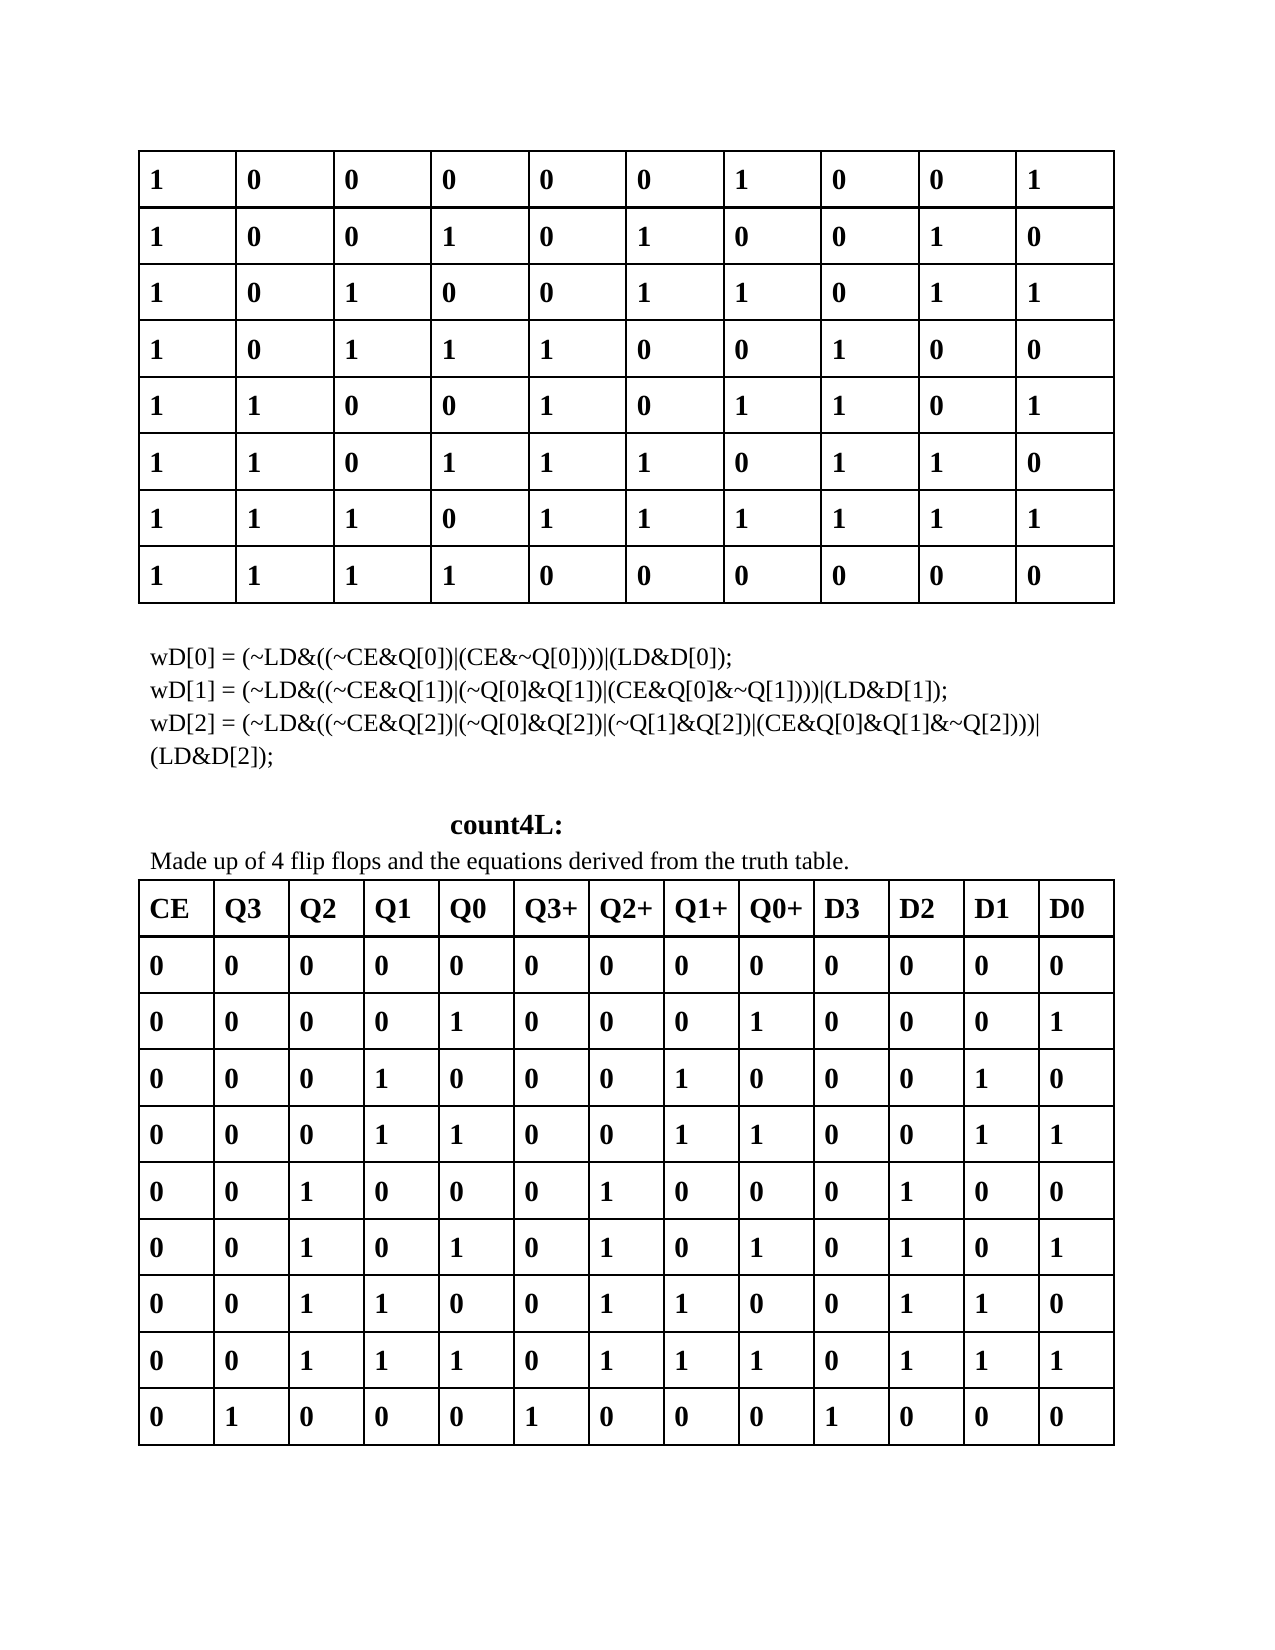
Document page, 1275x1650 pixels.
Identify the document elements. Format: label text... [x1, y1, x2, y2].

table_cell 0 [920, 547, 1015, 602]
table_cell 0 [965, 994, 1038, 1048]
table_cell 0 [290, 938, 363, 992]
table_cell 0 [725, 209, 820, 263]
table_cell 0 [1017, 547, 1113, 602]
table_cell 0 [590, 1389, 663, 1443]
table_cell 0 [665, 1163, 738, 1218]
table_cell 0 [725, 434, 820, 489]
table_cell 0 [440, 1163, 513, 1218]
table_cell 1 [290, 1333, 363, 1387]
table_cell 0 [965, 938, 1038, 992]
table_cell 0 [725, 547, 820, 602]
table_cell 1 [140, 209, 235, 263]
table_cell 0 [215, 1220, 288, 1274]
table_cell 0 [1040, 1163, 1113, 1218]
table_cell 0 [140, 994, 213, 1048]
table_cell 0 [335, 434, 430, 489]
table_header Q0 [440, 881, 513, 935]
table_cell 0 [815, 1333, 888, 1387]
table_cell 0 [365, 938, 438, 992]
table_cell 0 [815, 1276, 888, 1331]
table_cell 0 [215, 1050, 288, 1105]
table_cell 1 [740, 994, 813, 1048]
table_cell 0 [725, 321, 820, 376]
table_header Q0+ [740, 881, 813, 935]
table_cell 0 [890, 1389, 963, 1443]
table_cell 0 [1040, 1276, 1113, 1331]
table_cell 0 [215, 1163, 288, 1218]
table_cell 1 [1017, 491, 1113, 545]
text wD[2] = (~LD&((~CE&Q[2])|(~Q[0]&Q[2])|(~Q[1]&Q[2])|(CE&Q[0]&Q[1]&~Q[2])))|(LD&D[2]); [150, 708, 1125, 770]
table_cell 1 [290, 1220, 363, 1274]
table_header D3 [815, 881, 888, 935]
table_cell 0 [530, 209, 625, 263]
table_header D1 [965, 881, 1038, 935]
table_cell 1 [432, 209, 528, 263]
table_cell 1 [140, 321, 235, 376]
table_cell 0 [627, 378, 723, 432]
table_cell 1 [365, 1050, 438, 1105]
table_cell 1 [725, 491, 820, 545]
table_cell 0 [237, 321, 333, 376]
table_cell 0 [822, 152, 918, 206]
table_cell 1 [290, 1276, 363, 1331]
text wD[0] = (~LD&((~CE&Q[0])|(CE&~Q[0])))|(LD&D[0]); [150, 642, 1125, 671]
table_cell 0 [335, 152, 430, 206]
table_cell 1 [365, 1107, 438, 1161]
table_cell 1 [515, 1389, 588, 1443]
table_cell 0 [627, 321, 723, 376]
table_cell 0 [530, 152, 625, 206]
table_cell 0 [965, 1220, 1038, 1274]
table_cell 1 [365, 1276, 438, 1331]
table_cell 1 [920, 265, 1015, 319]
text Made up of 4 flip flops and the equations derived from the truth table. [150, 846, 1125, 875]
table_cell 1 [140, 378, 235, 432]
table_cell 0 [590, 1050, 663, 1105]
table_cell 0 [215, 1276, 288, 1331]
table_cell 0 [140, 1389, 213, 1443]
table_cell 0 [590, 938, 663, 992]
table_cell 1 [335, 547, 430, 602]
table_cell 1 [965, 1050, 1038, 1105]
table_cell 1 [1017, 378, 1113, 432]
table_cell 0 [1017, 209, 1113, 263]
table_cell 0 [432, 491, 528, 545]
table_cell 1 [530, 434, 625, 489]
table_cell 1 [590, 1220, 663, 1274]
table_cell 0 [740, 1050, 813, 1105]
table_cell 0 [140, 1220, 213, 1274]
table_cell 1 [432, 434, 528, 489]
table_cell 0 [215, 1107, 288, 1161]
table_cell 0 [590, 994, 663, 1048]
table_cell 0 [335, 378, 430, 432]
table_cell 1 [740, 1220, 813, 1274]
table_cell 1 [237, 378, 333, 432]
table_cell 1 [140, 547, 235, 602]
table_cell 0 [515, 1050, 588, 1105]
table_cell 1 [890, 1163, 963, 1218]
table_cell 1 [627, 265, 723, 319]
table_cell 1 [440, 994, 513, 1048]
table_cell 1 [530, 378, 625, 432]
table_cell 0 [890, 1107, 963, 1161]
table_cell 0 [965, 1389, 1038, 1443]
table_cell 0 [515, 1276, 588, 1331]
table_cell 0 [140, 1276, 213, 1331]
table_cell 1 [1017, 265, 1113, 319]
table_cell 0 [365, 1163, 438, 1218]
table_cell 0 [920, 152, 1015, 206]
table_cell 1 [440, 1220, 513, 1274]
table_cell 1 [822, 434, 918, 489]
table_cell 0 [890, 938, 963, 992]
table_header Q3+ [515, 881, 588, 935]
table_cell 1 [335, 265, 430, 319]
table_cell 0 [365, 1389, 438, 1443]
table_cell 0 [665, 1389, 738, 1443]
table_cell 0 [965, 1163, 1038, 1218]
table_cell 1 [1040, 1333, 1113, 1387]
table_cell 1 [590, 1276, 663, 1331]
table_cell 0 [290, 994, 363, 1048]
table_cell 0 [365, 994, 438, 1048]
table_cell 0 [432, 152, 528, 206]
table_cell 0 [1040, 1050, 1113, 1105]
table_cell 0 [515, 938, 588, 992]
table_header D2 [890, 881, 963, 935]
table_cell 1 [590, 1163, 663, 1218]
table_cell 0 [515, 994, 588, 1048]
table_cell 0 [740, 1389, 813, 1443]
table_cell 1 [1017, 152, 1113, 206]
table_header CE [140, 881, 213, 935]
table_cell 0 [627, 547, 723, 602]
table_cell 1 [140, 265, 235, 319]
table_cell 0 [432, 378, 528, 432]
table_cell 0 [140, 1107, 213, 1161]
table_cell 0 [815, 1163, 888, 1218]
table_cell 0 [440, 1050, 513, 1105]
table_cell 1 [965, 1107, 1038, 1161]
table_cell 0 [290, 1389, 363, 1443]
table_cell 0 [440, 938, 513, 992]
table_cell 1 [965, 1276, 1038, 1331]
table_cell 1 [237, 491, 333, 545]
table_cell 0 [1017, 321, 1113, 376]
table_cell 0 [140, 1163, 213, 1218]
table_cell 0 [920, 321, 1015, 376]
table_cell 1 [432, 321, 528, 376]
table_cell 1 [432, 547, 528, 602]
table_cell 0 [515, 1220, 588, 1274]
table_cell 0 [215, 1333, 288, 1387]
table_cell 0 [432, 265, 528, 319]
table_cell 1 [627, 434, 723, 489]
table_cell 1 [215, 1389, 288, 1443]
table_header D0 [1040, 881, 1113, 935]
table_cell 0 [740, 938, 813, 992]
table_cell 0 [140, 1333, 213, 1387]
table_cell 0 [815, 994, 888, 1048]
table_cell 1 [335, 491, 430, 545]
table_cell 1 [530, 321, 625, 376]
table_cell 0 [365, 1220, 438, 1274]
table_cell 0 [237, 265, 333, 319]
table_cell 1 [140, 434, 235, 489]
table_cell 0 [237, 152, 333, 206]
table_cell 0 [1040, 938, 1113, 992]
table_cell 0 [740, 1163, 813, 1218]
table_cell 0 [822, 547, 918, 602]
table_cell 0 [530, 547, 625, 602]
text wD[1] = (~LD&((~CE&Q[1])|(~Q[0]&Q[1])|(CE&Q[0]&~Q[1])))|(LD&D[1]); [150, 675, 1125, 704]
table_cell 0 [335, 209, 430, 263]
table_cell 1 [890, 1333, 963, 1387]
table_cell 0 [515, 1333, 588, 1387]
table_cell 0 [440, 1276, 513, 1331]
table_cell 1 [335, 321, 430, 376]
table_cell 0 [440, 1389, 513, 1443]
table_cell 0 [290, 1050, 363, 1105]
table_cell 1 [965, 1333, 1038, 1387]
table_cell 0 [1040, 1389, 1113, 1443]
table_cell 1 [290, 1163, 363, 1218]
table_cell 1 [740, 1333, 813, 1387]
table_cell 0 [890, 994, 963, 1048]
table_cell 0 [815, 1220, 888, 1274]
table_header Q2+ [590, 881, 663, 935]
table_cell 0 [530, 265, 625, 319]
table_cell 1 [665, 1276, 738, 1331]
table_cell 1 [440, 1107, 513, 1161]
table_cell 0 [665, 938, 738, 992]
table_cell 1 [627, 209, 723, 263]
table_header Q1+ [665, 881, 738, 935]
table_cell 1 [365, 1333, 438, 1387]
text count4L: [150, 807, 1125, 841]
table_cell 1 [920, 491, 1015, 545]
table_cell 1 [920, 434, 1015, 489]
table_cell 1 [627, 491, 723, 545]
table_cell 0 [822, 209, 918, 263]
table_cell 1 [822, 491, 918, 545]
table_cell 1 [740, 1107, 813, 1161]
table_cell 1 [1040, 1220, 1113, 1274]
table_cell 0 [215, 938, 288, 992]
table_cell 0 [815, 1050, 888, 1105]
table_cell 1 [725, 378, 820, 432]
table_cell 0 [140, 938, 213, 992]
table_cell 0 [665, 994, 738, 1048]
table_cell 0 [140, 1050, 213, 1105]
table_cell 0 [815, 938, 888, 992]
table_header Q3 [215, 881, 288, 935]
table_cell 1 [140, 152, 235, 206]
table_cell 1 [530, 491, 625, 545]
table_cell 1 [590, 1333, 663, 1387]
table_cell 1 [1040, 1107, 1113, 1161]
table_cell 1 [815, 1389, 888, 1443]
table_cell 0 [290, 1107, 363, 1161]
table_header Q2 [290, 881, 363, 935]
table_cell 1 [665, 1333, 738, 1387]
table_cell 0 [815, 1107, 888, 1161]
table_cell 0 [1017, 434, 1113, 489]
table_cell 0 [822, 265, 918, 319]
table_cell 1 [920, 209, 1015, 263]
table_cell 1 [822, 378, 918, 432]
table_cell 0 [627, 152, 723, 206]
table_cell 0 [215, 994, 288, 1048]
table_cell 1 [140, 491, 235, 545]
table_cell 1 [725, 265, 820, 319]
table_cell 0 [590, 1107, 663, 1161]
table_header Q1 [365, 881, 438, 935]
table_cell 1 [822, 321, 918, 376]
table_cell 0 [740, 1276, 813, 1331]
table_cell 1 [440, 1333, 513, 1387]
table_cell 1 [725, 152, 820, 206]
table_cell 1 [890, 1276, 963, 1331]
table_cell 0 [890, 1050, 963, 1105]
table_cell 1 [890, 1220, 963, 1274]
table_cell 1 [665, 1107, 738, 1161]
table_cell 0 [920, 378, 1015, 432]
table_cell 1 [665, 1050, 738, 1105]
table_cell 1 [237, 434, 333, 489]
table_cell 1 [237, 547, 333, 602]
table_cell 0 [237, 209, 333, 263]
table_cell 0 [515, 1163, 588, 1218]
table_cell 0 [515, 1107, 588, 1161]
table_cell 0 [665, 1220, 738, 1274]
table_cell 1 [1040, 994, 1113, 1048]
